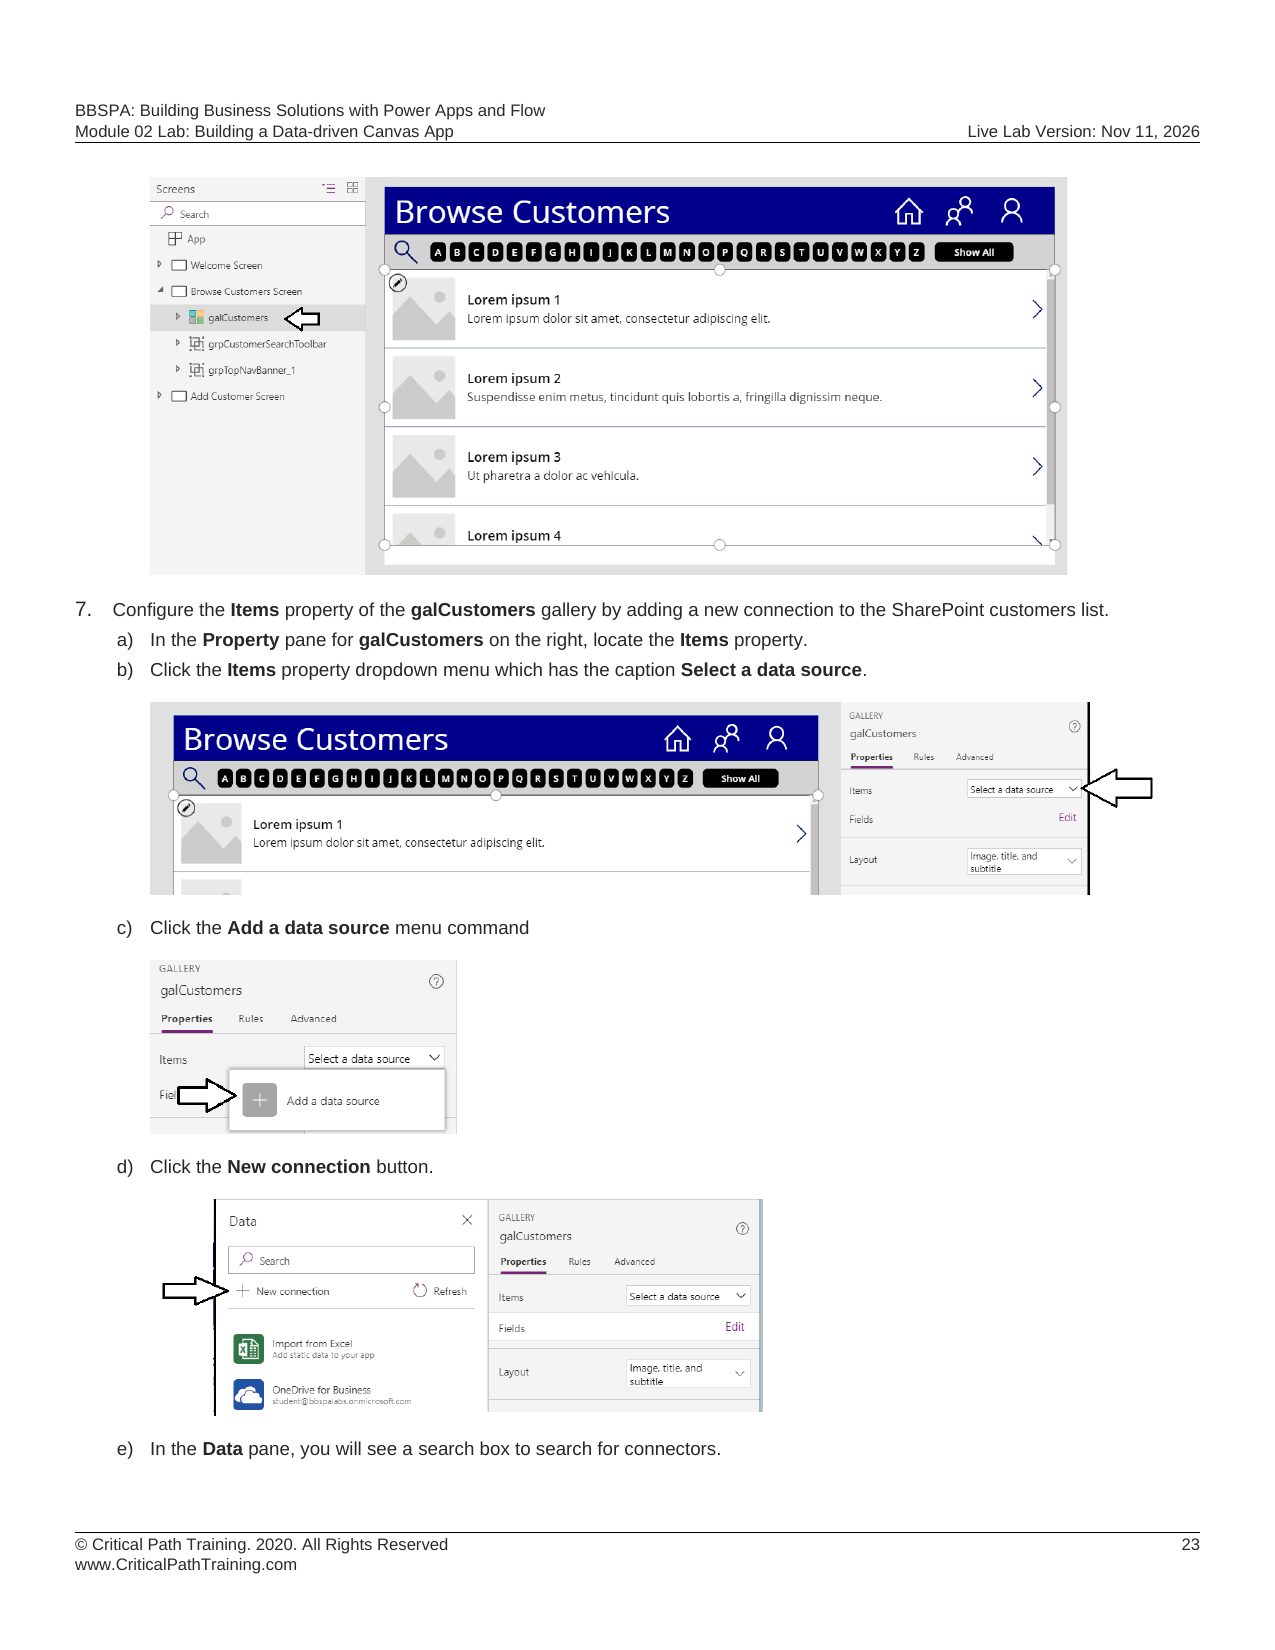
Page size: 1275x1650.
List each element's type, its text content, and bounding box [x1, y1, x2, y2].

text Click the Items property dropdown menu which has the caption Select a data source. [117, 659, 1200, 680]
text Click the New connection button. [117, 1156, 1200, 1177]
text In the Property pane for galCustomers on the right, locate the Items property. [117, 629, 1200, 650]
picture [150, 1199, 763, 1416]
picture [150, 702, 1162, 895]
text In the Data pane, you will see a search box to search for connectors. [117, 1438, 1200, 1459]
text Configure the Items property of the galCustomers gallery by adding a new connection to the SharePoint customers list. [75, 596, 1200, 620]
picture [150, 960, 457, 1134]
text Click the Add a data source menu command [117, 916, 1200, 938]
picture [150, 177, 1068, 575]
